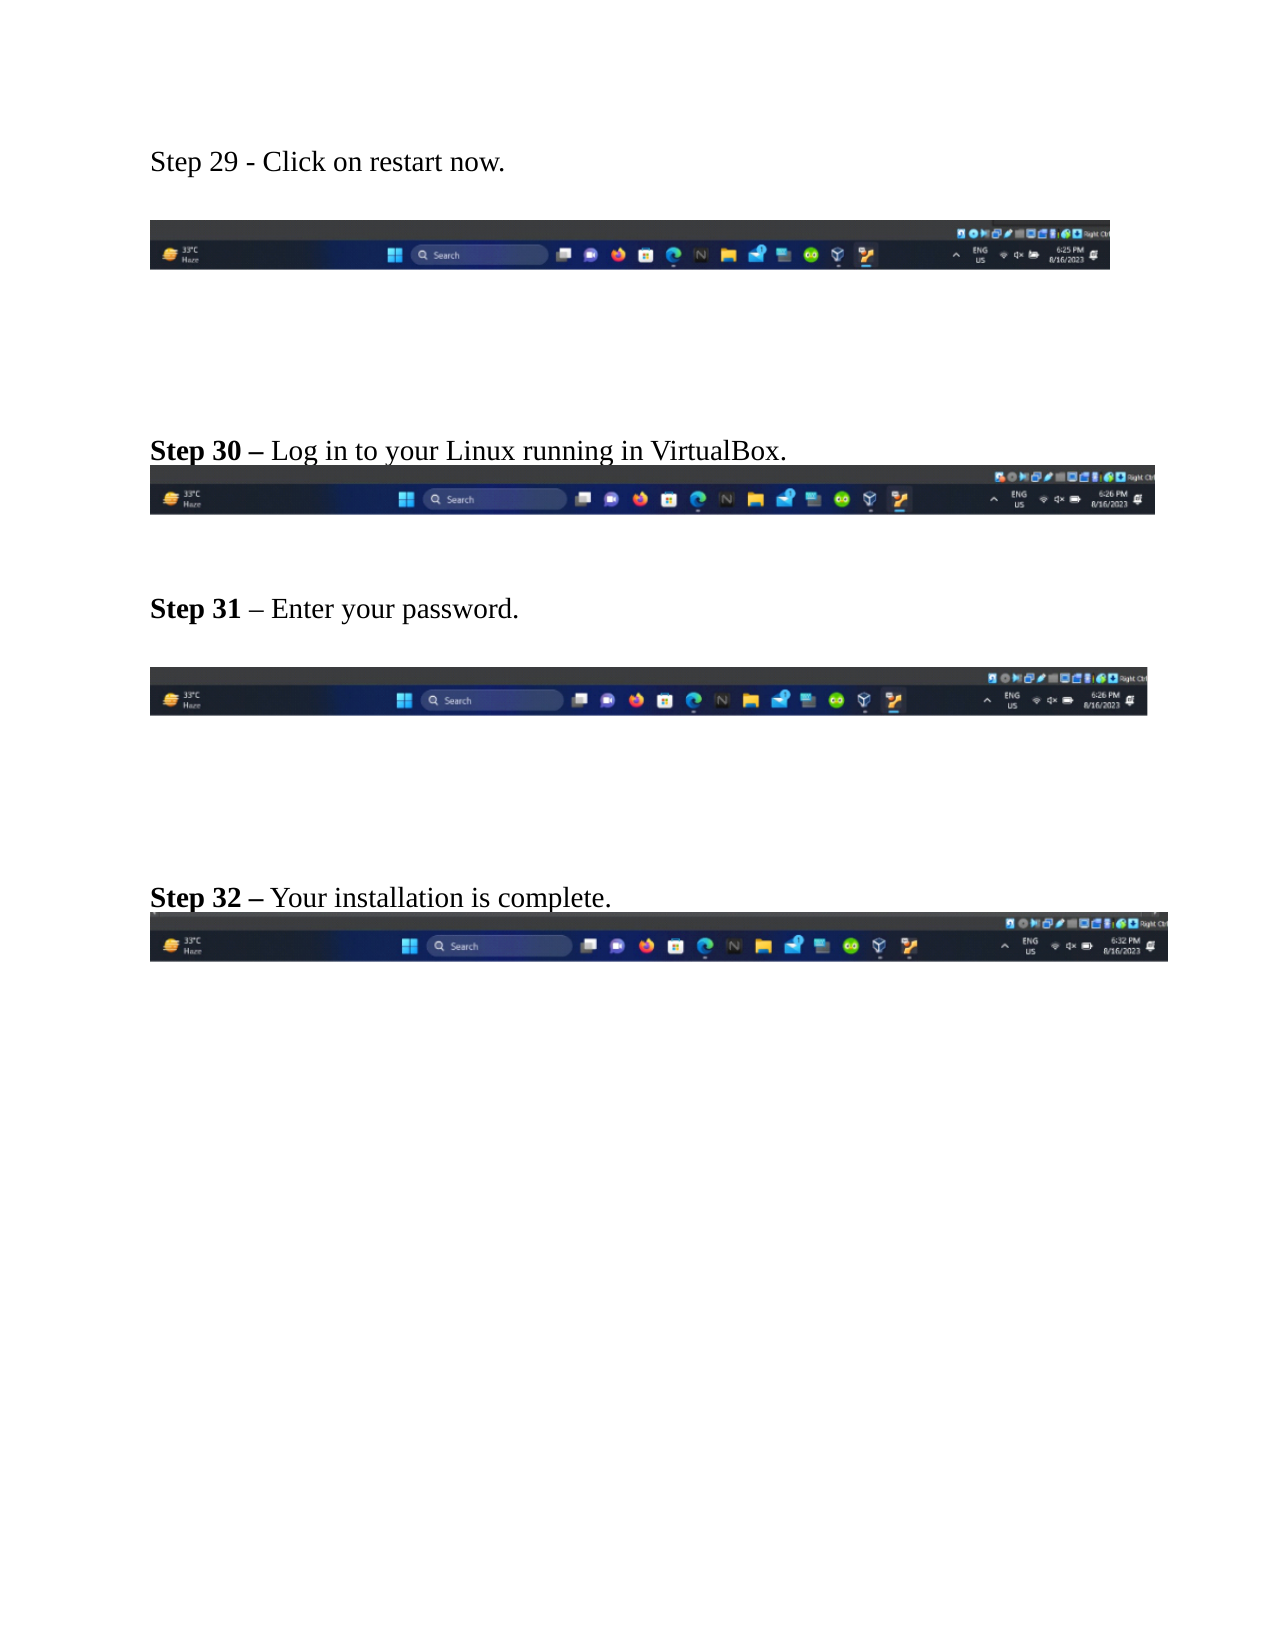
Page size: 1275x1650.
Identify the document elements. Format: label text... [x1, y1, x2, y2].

text Step 31 – Enter your password. [150, 597, 1125, 624]
text Step 29 - Click on restart now. [150, 150, 1125, 177]
text Step 32 – Your installation is complete. [150, 886, 1125, 912]
text Step 30 – Log in to your Linux running in VirtualBox. [150, 439, 1125, 465]
